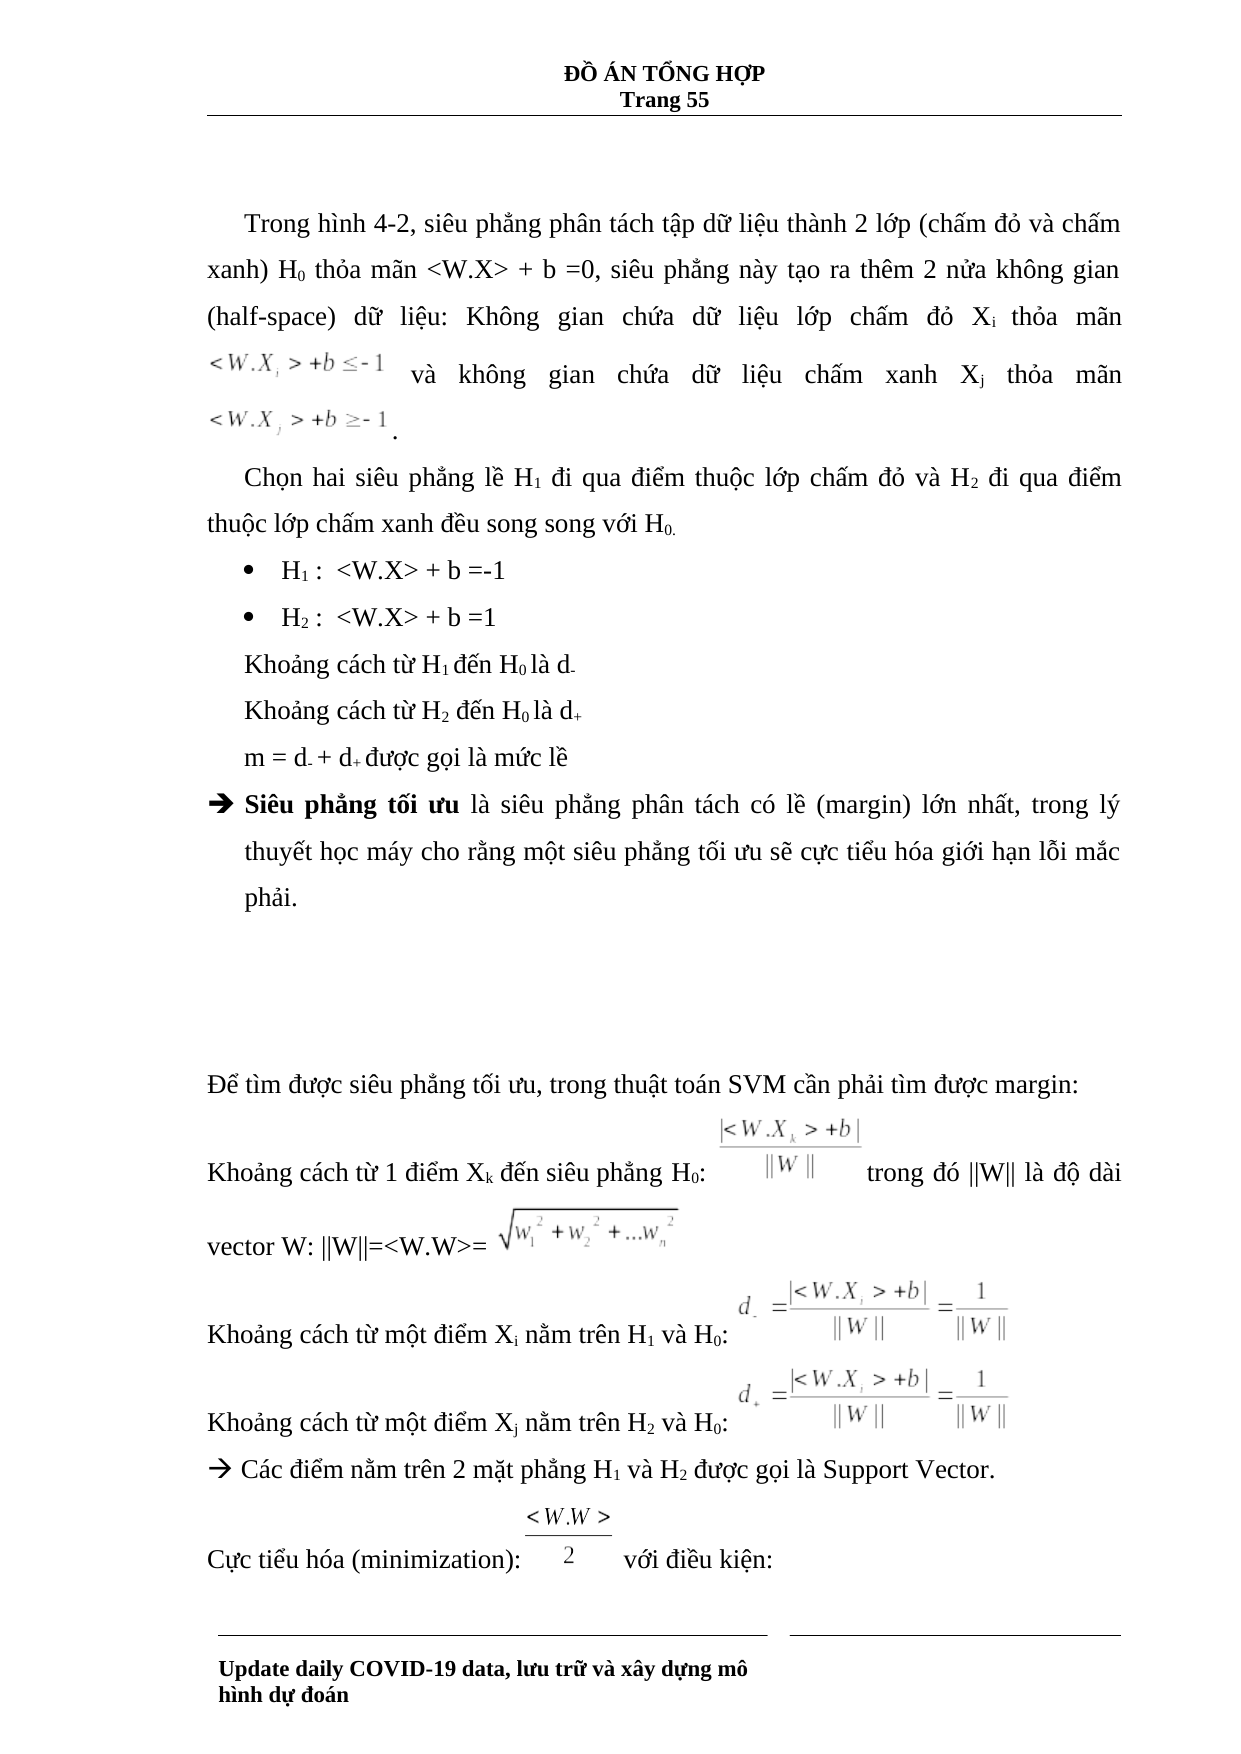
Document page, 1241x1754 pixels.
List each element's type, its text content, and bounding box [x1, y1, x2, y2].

text Khoảng cách từ H2 đến H0 là d+ [244, 694, 1122, 726]
text Trong hình 4-2, siêu phẳng phân tách tập dữ liệu thành 2 lớp (chấm đỏ và chấm xanh) H0 thỏa mãn <W.X> + b =0, siêu phẳng này tạo ra thêm 2 nửa không gian (half-space) dữ liệu: Không gian chứa dữ liệu lớp chấm đỏ Xi thỏa mãn và không gian chứa dữ liệu chấm xanh Xj thỏa mãn. [207, 207, 1122, 445]
text Chọn hai siêu phẳng lề H1 đi qua điểm thuộc lớp chấm đỏ và H2 đi qua điểm thuộc lớp chấm xanh đều song song với H0. [207, 461, 1122, 538]
text Cực tiểu hóa (minimization): với điều kiện: [207, 1500, 1122, 1574]
text Để tìm được siêu phẳng tối ưu, trong thuật toán SVM cần phải tìm được margin: [207, 1068, 1122, 1099]
text Khoảng cách từ một điểm Xi nằm trên H1 và H0: [207, 1277, 1122, 1349]
text Khoảng cách từ H1 đến H0 là d- [244, 648, 1122, 679]
text Khoảng cách từ 1 điểm Xk đến siêu phẳng H0: trong đó ||W|| là độ dài vector W: ||W||=<W.W>= [207, 1114, 1122, 1261]
text m = d- + d+ được gọi là mức lề [244, 741, 1122, 772]
list Siêu phẳng tối ưu là siêu phẳng phân tách có lề (margin) lớn nhất, trong lý thuyết học máy cho rằng một siêu phẳng tối ưu sẽ cực tiểu hóa giới hạn lỗi mắc phải. [207, 788, 1122, 912]
text Các điểm nằm trên 2 mặt phẳng H1 và H2 được gọi là Support Vector. [207, 1453, 1122, 1484]
list H2 : <W.X> + b =1 [244, 601, 1122, 632]
list H1 : <W.X> + b =-1 [244, 554, 1122, 585]
text Khoảng cách từ một điểm Xj nằm trên H2 và H0: [207, 1365, 1122, 1437]
